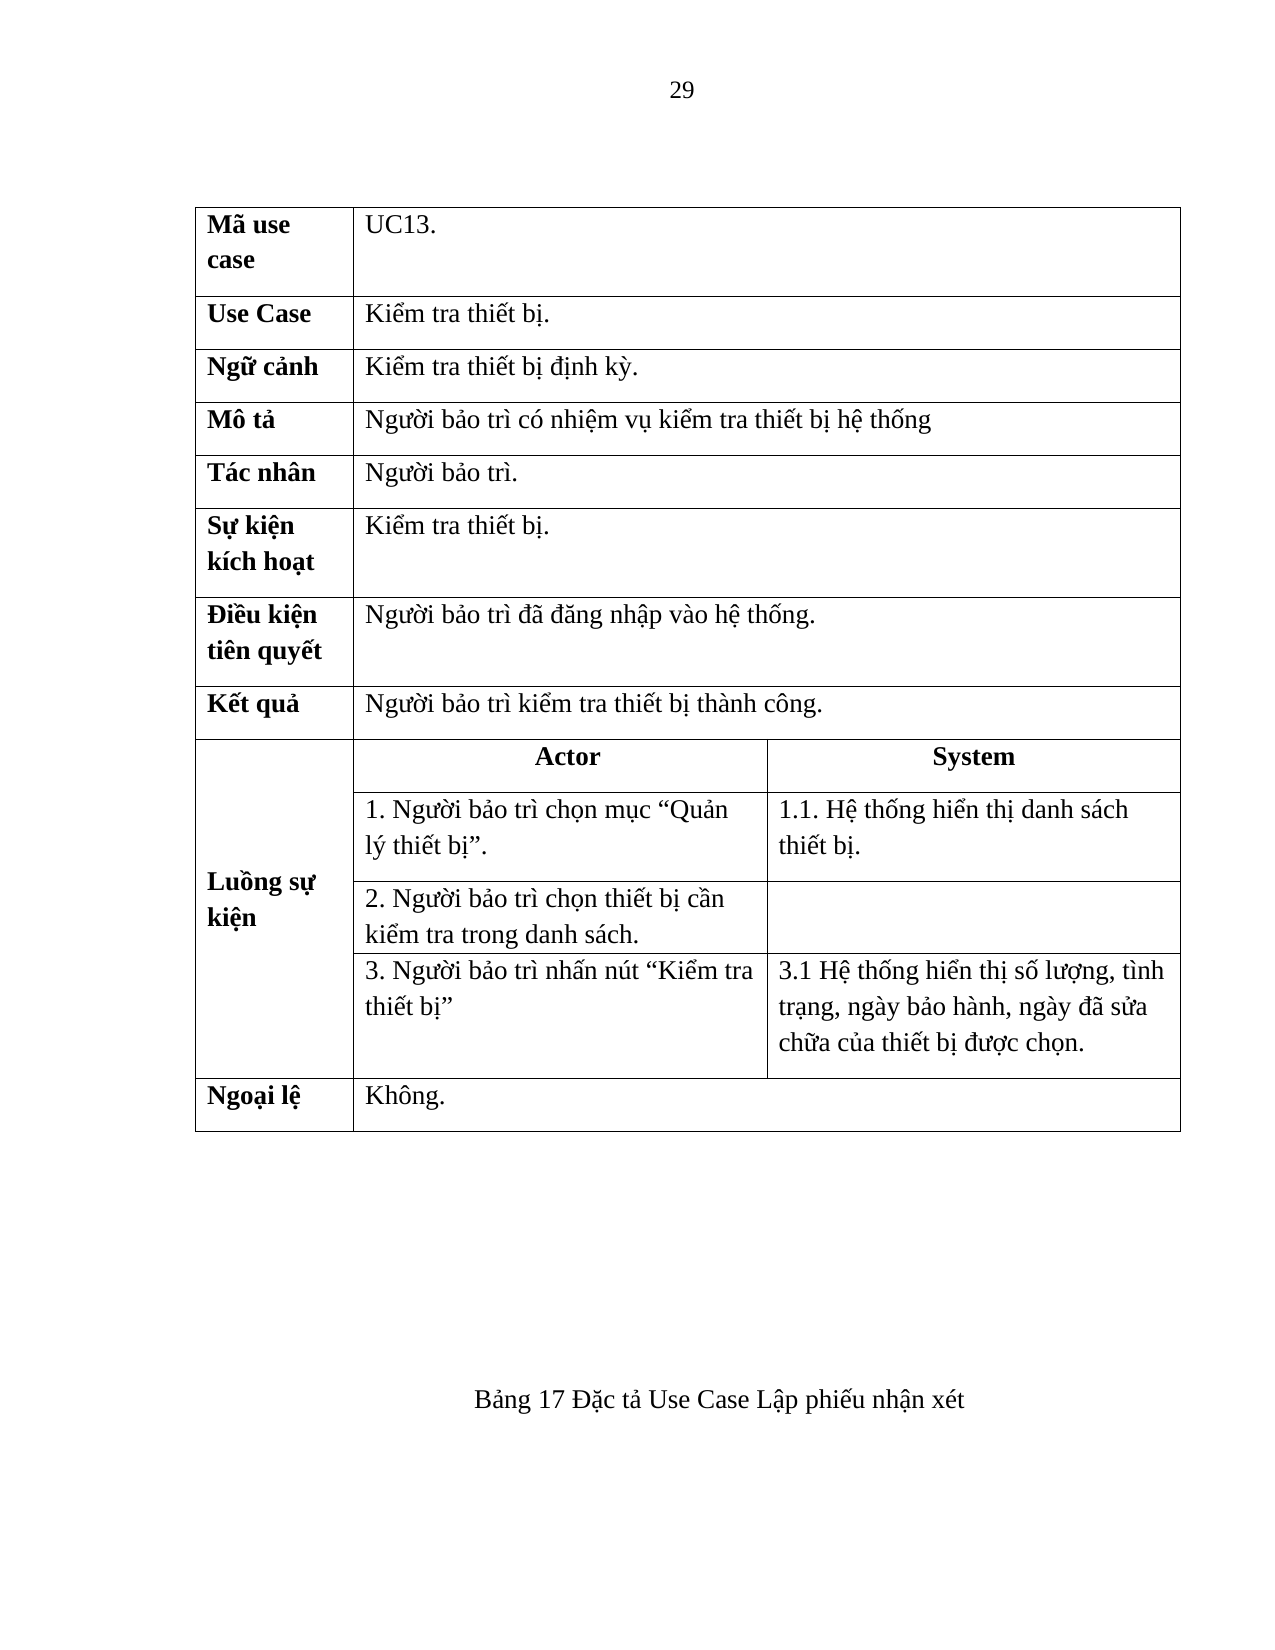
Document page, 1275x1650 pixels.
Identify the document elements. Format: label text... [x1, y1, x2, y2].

table_cell Ngữ cảnh [196, 350, 353, 402]
table_cell Kết quả [196, 687, 353, 739]
text Bảng 17 Đặc tả Use Case Lập phiếu nhận xét [207, 1383, 1157, 1414]
table_cell Điều kiện tiên quyết [196, 598, 353, 686]
table_header Mã use case [196, 208, 353, 296]
table_cell System [768, 740, 1180, 792]
table_cell Sự kiện kích hoạt [196, 509, 353, 597]
table_cell Actor [354, 740, 767, 792]
table_cell 2. Người bảo trì chọn thiết bị cần kiểm tra trong danh sách. [354, 882, 767, 953]
table_cell Người bảo trì. [354, 456, 1180, 508]
table_cell Người bảo trì kiểm tra thiết bị thành công. [354, 687, 1180, 739]
table_cell Mô tả [196, 403, 353, 455]
table_cell Luồng sự kiện [196, 740, 353, 1078]
table_cell Ngoại lệ [196, 1079, 353, 1131]
table_cell Không. [354, 1079, 1180, 1131]
table_cell [768, 882, 1180, 953]
table_cell Người bảo trì đã đăng nhập vào hệ thống. [354, 598, 1180, 686]
table_header UC13. [354, 208, 1180, 296]
table_cell 1. Người bảo trì chọn mục “Quản lý thiết bị”. [354, 793, 767, 881]
table_cell Kiểm tra thiết bị. [354, 509, 1180, 597]
table_cell Tác nhân [196, 456, 353, 508]
table_cell Kiểm tra thiết bị. [354, 297, 1180, 349]
table_cell 1.1. Hệ thống hiển thị danh sách thiết bị. [768, 793, 1180, 881]
table_cell Kiểm tra thiết bị định kỳ. [354, 350, 1180, 402]
table_cell Use Case [196, 297, 353, 349]
table_cell Người bảo trì có nhiệm vụ kiểm tra thiết bị hệ thống [354, 403, 1180, 455]
table_cell 3.1 Hệ thống hiển thị số lượng, tình trạng, ngày bảo hành, ngày đã sửa chữa của thiết bị được chọn. [768, 954, 1180, 1078]
table_cell 3. Người bảo trì nhấn nút “Kiểm tra thiết bị” [354, 954, 767, 1078]
